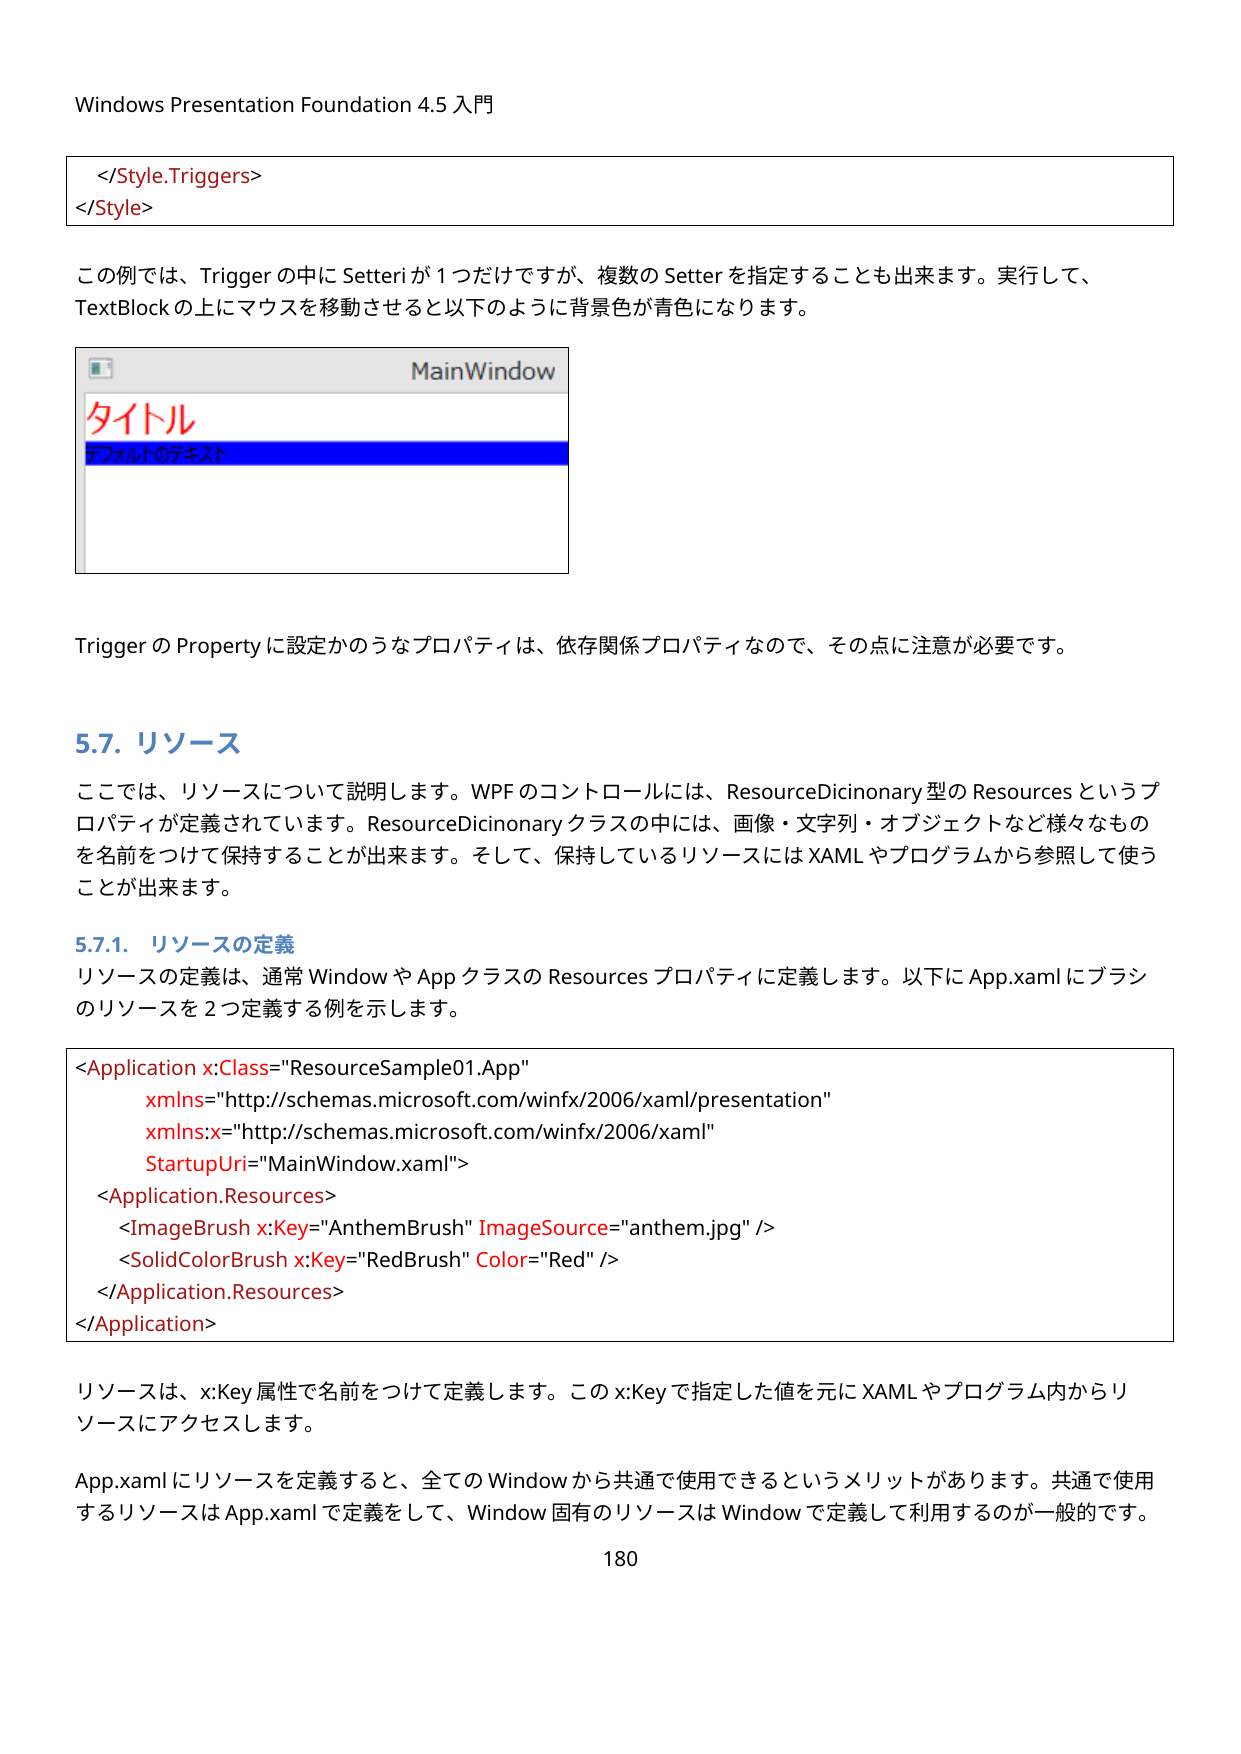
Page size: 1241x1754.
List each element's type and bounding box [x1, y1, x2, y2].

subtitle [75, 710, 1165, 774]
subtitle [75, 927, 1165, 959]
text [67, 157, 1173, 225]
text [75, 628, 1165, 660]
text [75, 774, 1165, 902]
picture [76, 348, 568, 573]
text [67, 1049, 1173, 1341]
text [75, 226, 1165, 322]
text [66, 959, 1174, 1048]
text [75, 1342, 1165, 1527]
